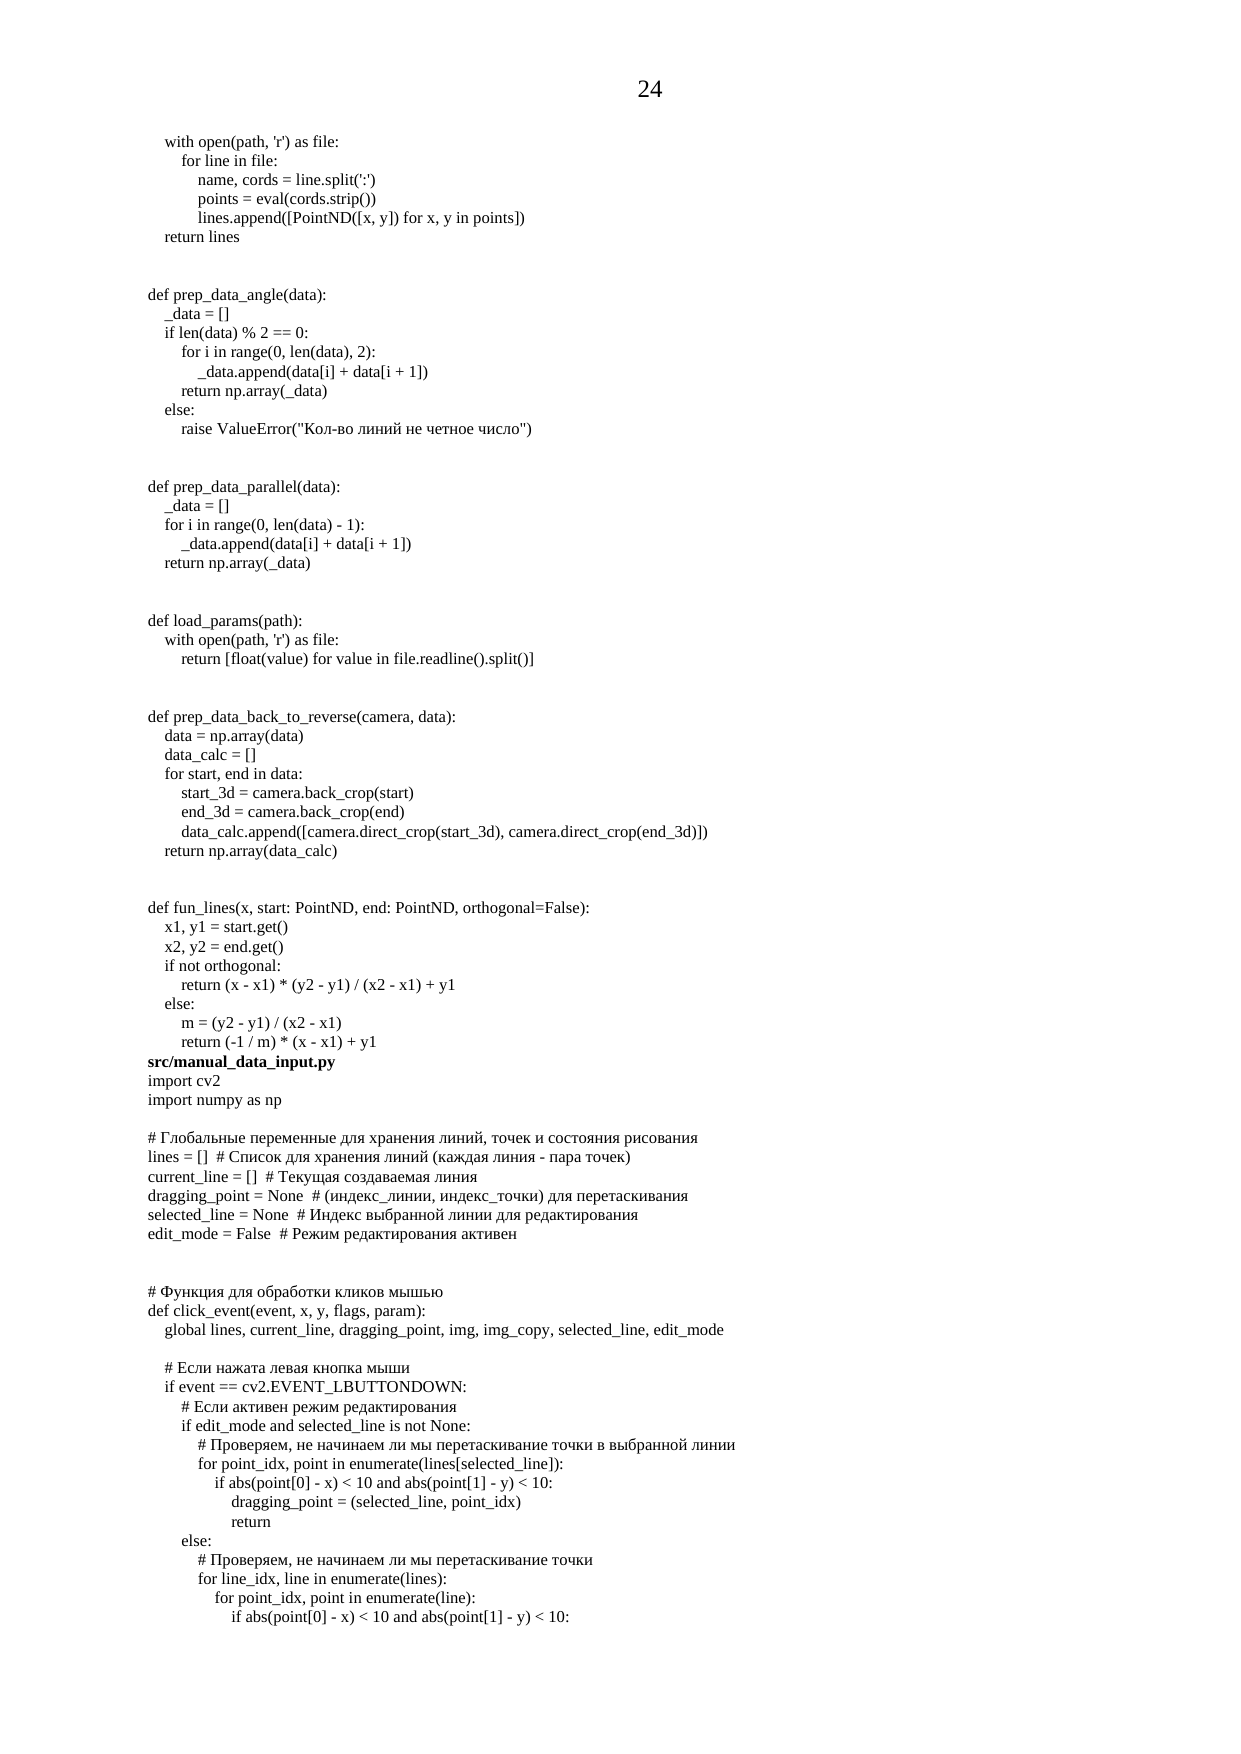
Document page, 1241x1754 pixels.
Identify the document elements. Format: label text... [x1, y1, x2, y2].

text def prep_data_angle(data): [148, 285, 1152, 304]
text if event == cv2.EVENT_LBUTTONDOWN: [148, 1377, 1152, 1396]
text else: [148, 994, 1152, 1013]
text global lines, current_line, dragging_point, img, img_copy, selected_line, edit_mode [148, 1320, 1152, 1339]
text x1, y1 = start.get() [148, 917, 1152, 936]
text if len(data) % 2 == 0: [148, 323, 1152, 342]
text data_calc = [] [148, 745, 1152, 764]
text return [148, 1511, 1152, 1531]
text # Функция для обработки кликов мышью [148, 1281, 1152, 1301]
text for point_idx, point in enumerate(lines[selected_line]): [148, 1454, 1152, 1473]
text edit_mode = False # Режим редактирования активен [148, 1224, 1152, 1243]
text # Глобальные переменные для хранения линий, точек и состояния рисования [148, 1128, 1152, 1147]
text data = np.array(data) [148, 726, 1152, 745]
text import cv2 [148, 1071, 1152, 1090]
text else: [148, 400, 1152, 419]
text def prep_data_back_to_reverse(camera, data): [148, 706, 1152, 726]
text for line in file: [148, 151, 1152, 170]
text _data = [] [148, 496, 1152, 515]
text if abs(point[0] - x) < 10 and abs(point[1] - y) < 10: [148, 1473, 1152, 1492]
text import numpy as np [148, 1090, 1152, 1109]
text else: [148, 1531, 1152, 1550]
text def fun_lines(x, start: PointND, end: PointND, orthogonal=False): [148, 898, 1152, 917]
text def load_params(path): [148, 611, 1152, 630]
text for i in range(0, len(data) - 1): [148, 515, 1152, 534]
text # Если активен режим редактирования [148, 1396, 1152, 1416]
text _data.append(data[i] + data[i + 1]) [148, 361, 1152, 381]
text end_3d = camera.back_crop(end) [148, 802, 1152, 821]
text if not orthogonal: [148, 956, 1152, 975]
text for line_idx, line in enumerate(lines): [148, 1569, 1152, 1588]
text dragging_point = (selected_line, point_idx) [148, 1492, 1152, 1511]
text _data = [] [148, 304, 1152, 323]
text def prep_data_parallel(data): [148, 476, 1152, 496]
text lines = [] # Список для хранения линий (каждая линия - пара точек) [148, 1147, 1152, 1166]
text data_calc.append([camera.direct_crop(start_3d), camera.direct_crop(end_3d)]) [148, 821, 1152, 841]
text for i in range(0, len(data), 2): [148, 342, 1152, 361]
text start_3d = camera.back_crop(start) [148, 783, 1152, 802]
text for point_idx, point in enumerate(line): [148, 1588, 1152, 1607]
text return [float(value) for value in file.readline().split()] [148, 649, 1152, 668]
text with open(path, 'r') as file: [148, 630, 1152, 649]
text # Проверяем, не начинаем ли мы перетаскивание точки [148, 1550, 1152, 1569]
text return (-1 / m) * (x - x1) + y1 [148, 1032, 1152, 1051]
text return (x - x1) * (y2 - y1) / (x2 - x1) + y1 [148, 975, 1152, 994]
text return np.array(_data) [148, 553, 1152, 572]
text # Проверяем, не начинаем ли мы перетаскивание точки в выбранной линии [148, 1435, 1152, 1454]
text selected_line = None # Индекс выбранной линии для редактирования [148, 1205, 1152, 1224]
text def click_event(event, x, y, flags, param): [148, 1301, 1152, 1320]
text return np.array(data_calc) [148, 841, 1152, 860]
text lines.append([PointND([x, y]) for x, y in points]) [148, 208, 1152, 227]
text return lines [148, 227, 1152, 246]
text raise ValueError("Кол-во линий не четное число") [148, 419, 1152, 438]
text if abs(point[0] - x) < 10 and abs(point[1] - y) < 10: [148, 1607, 1152, 1626]
text name, cords = line.split(':') [148, 170, 1152, 189]
text x2, y2 = end.get() [148, 936, 1152, 956]
text points = eval(cords.strip()) [148, 189, 1152, 208]
text # Если нажата левая кнопка мыши [148, 1358, 1152, 1377]
text src/manual_data_input.py [148, 1051, 1152, 1071]
text current_line = [] # Текущая создаваемая линия [148, 1166, 1152, 1186]
text if edit_mode and selected_line is not None: [148, 1416, 1152, 1435]
text m = (y2 - y1) / (x2 - x1) [148, 1013, 1152, 1032]
text _data.append(data[i] + data[i + 1]) [148, 534, 1152, 553]
text dragging_point = None # (индекс_линии, индекс_точки) для перетаскивания [148, 1186, 1152, 1205]
text return np.array(_data) [148, 381, 1152, 400]
text for start, end in data: [148, 764, 1152, 783]
text with open(path, 'r') as file: [148, 131, 1152, 151]
